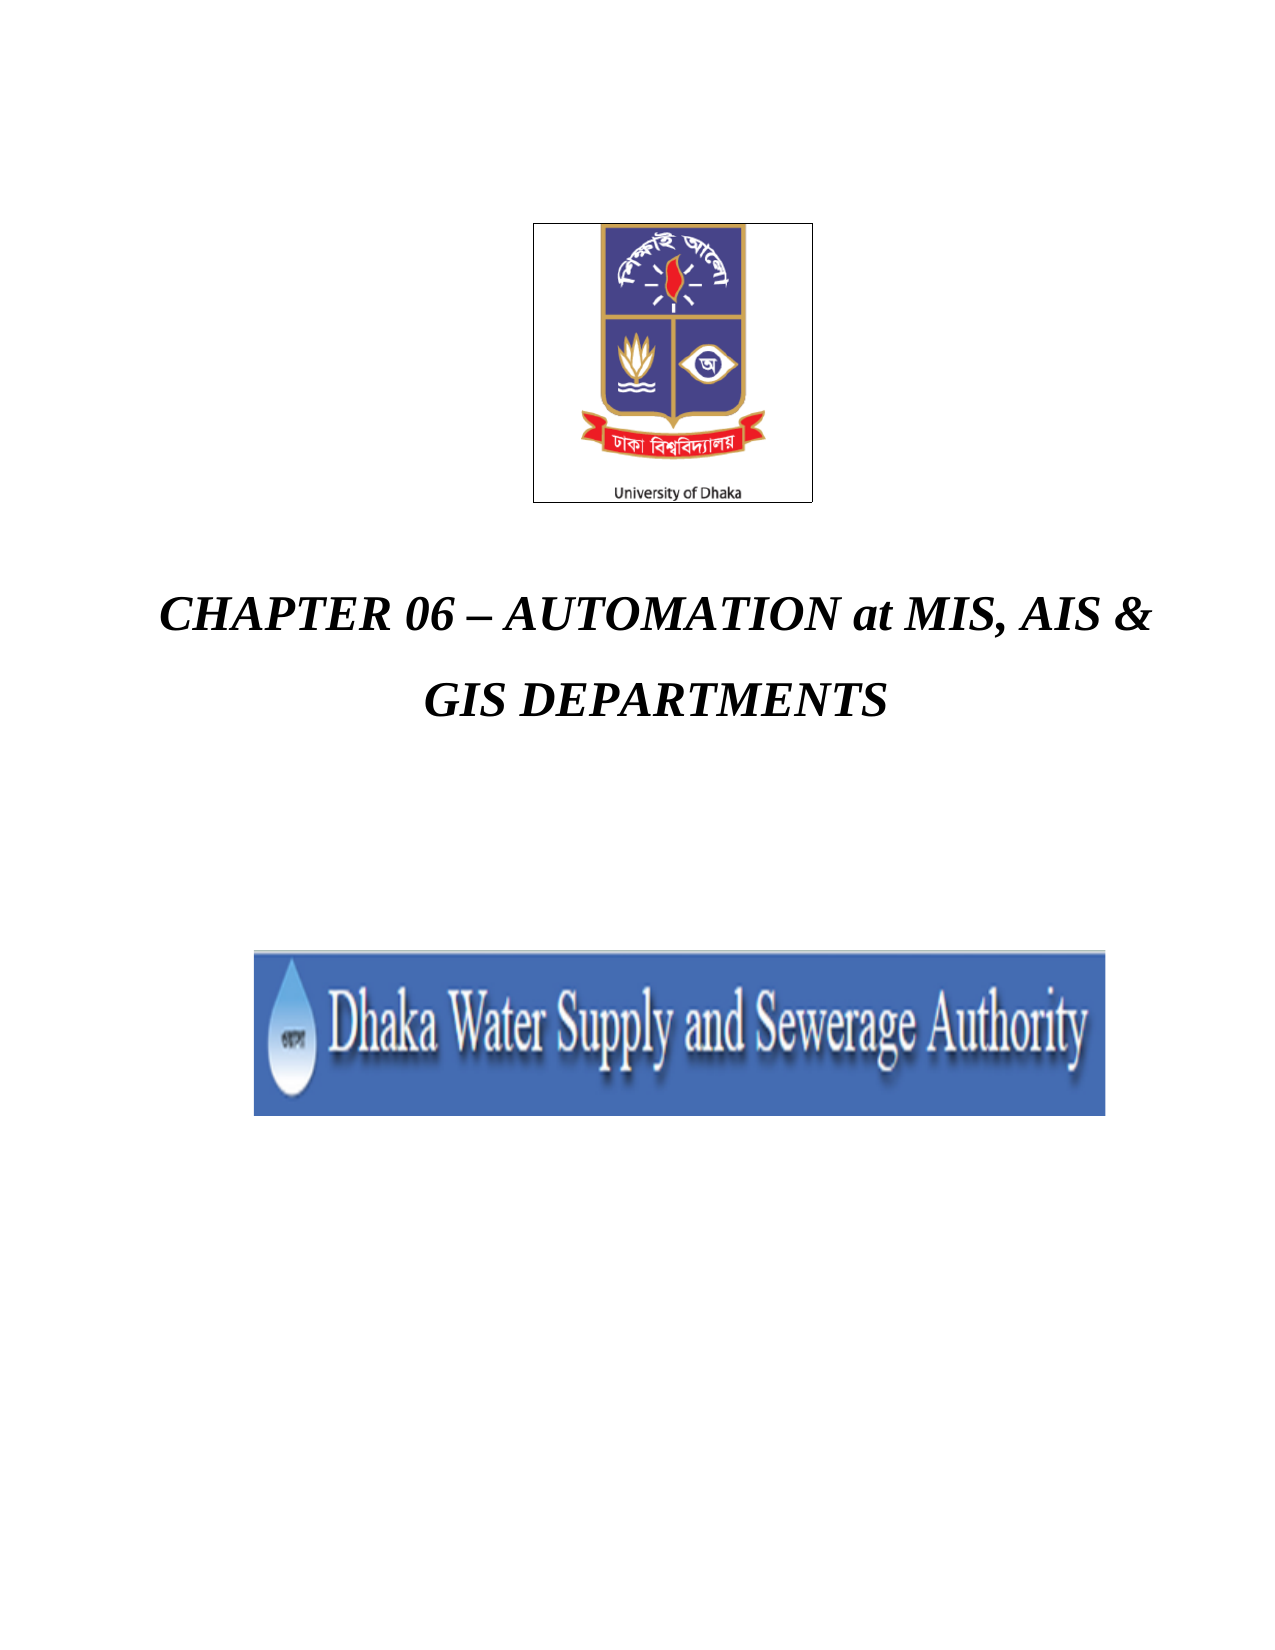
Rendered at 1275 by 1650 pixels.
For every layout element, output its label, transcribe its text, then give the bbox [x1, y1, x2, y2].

picture [253, 950, 1106, 1116]
picture [534, 224, 811, 501]
text CHAPTER 06 – AUTOMATION at MIS, AIS & GIS DEPARTMENTS [150, 583, 1162, 727]
